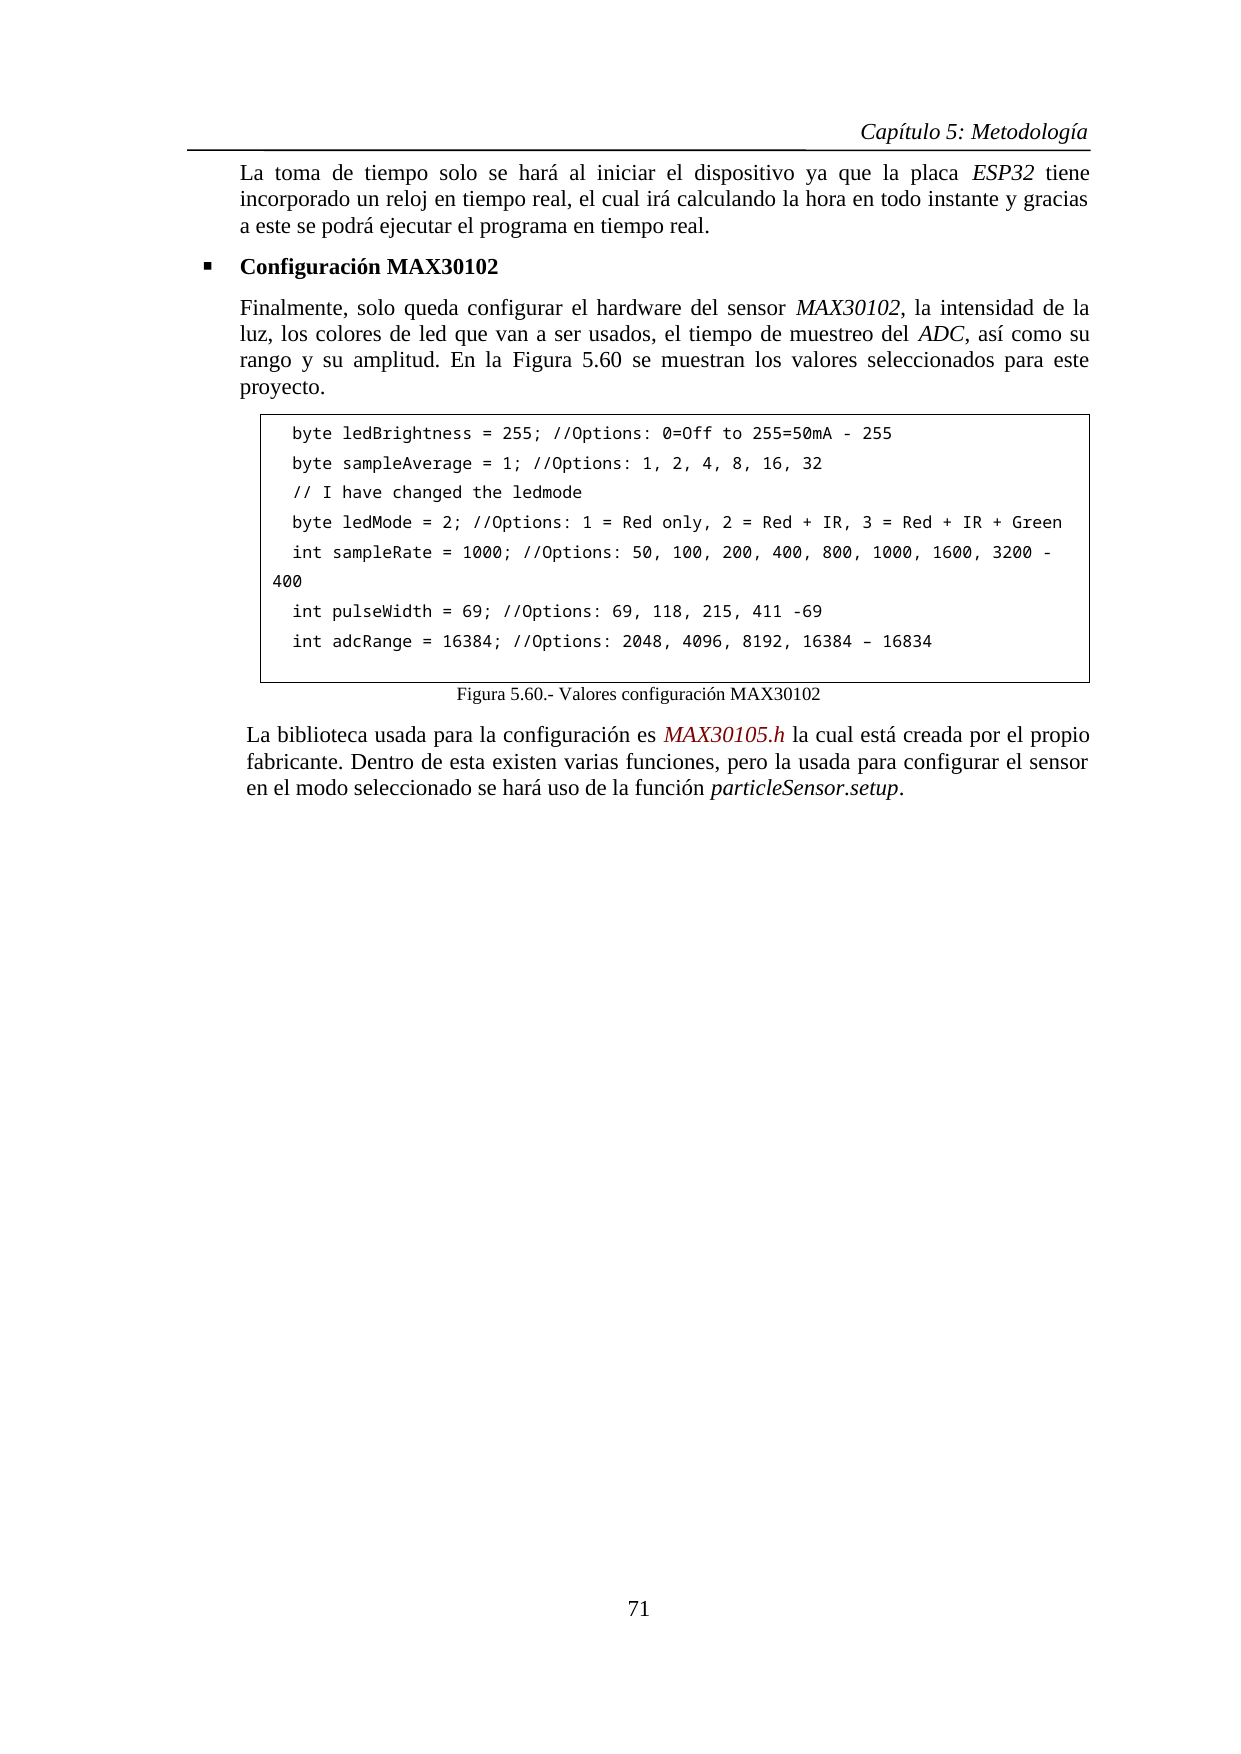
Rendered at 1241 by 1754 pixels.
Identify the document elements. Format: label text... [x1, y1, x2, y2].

text La biblioteca usada para la configuración es MAX30105.h la cual está creada por el propio fabricante. Dentro de esta existen varias funciones, pero la usada para configurar el sensor en el modo seleccionado se hará uso de la función particleSensor.setup. [246, 721, 1090, 801]
text La toma de tiempo solo se hará al iniciar el dispositivo ya que la placa ESP32 tiene incorporado un reloj en tiempo real, el cual irá calculando la hora en todo instante y gracias a este se podrá ejecutar el programa en tiempo real. [239, 159, 1090, 238]
text Figura ..- Valores configuración MAX30102 [187, 683, 1090, 704]
list Configuración MAX30102 [202, 253, 1090, 279]
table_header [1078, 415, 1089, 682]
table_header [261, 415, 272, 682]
